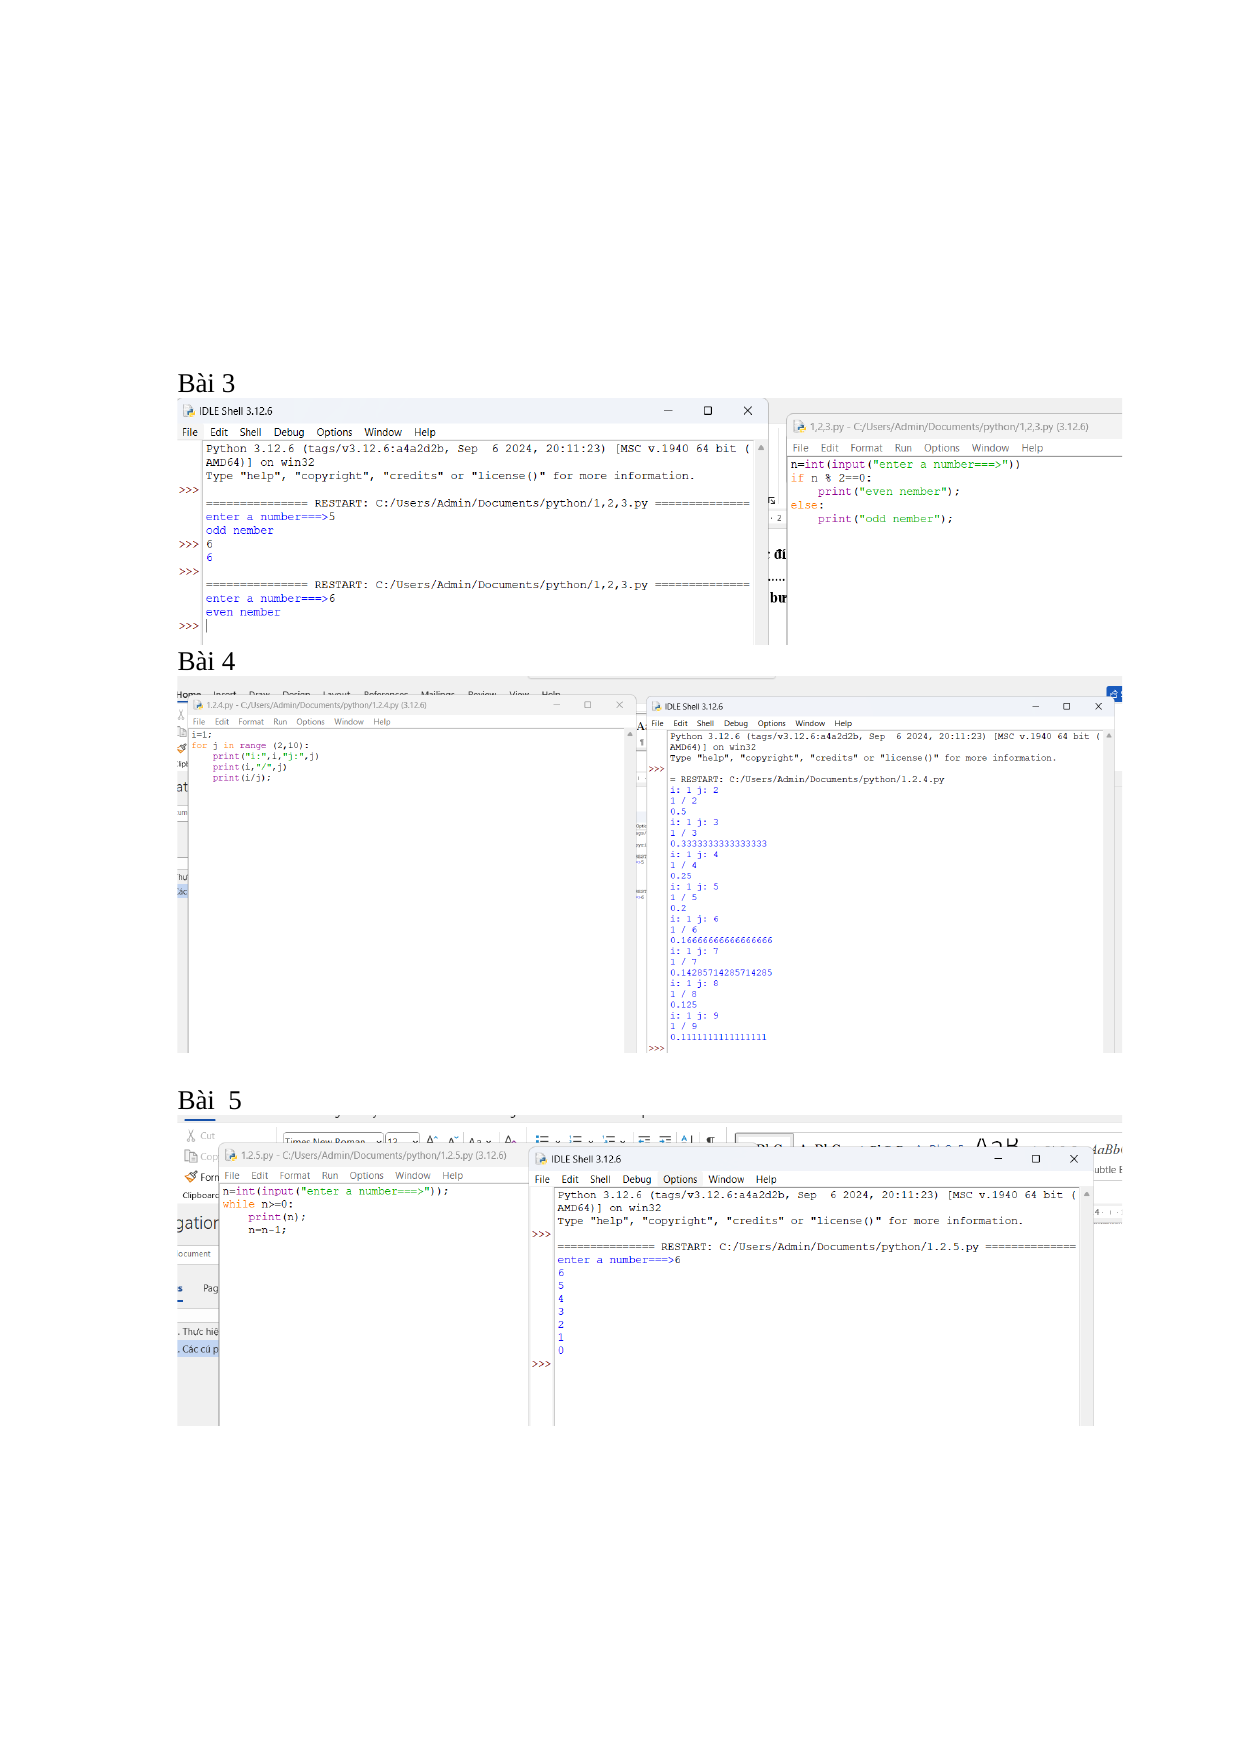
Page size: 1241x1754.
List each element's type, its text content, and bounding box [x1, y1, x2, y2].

text Bài 3 [177, 367, 1122, 398]
picture [177, 1115, 1123, 1426]
picture [177, 676, 1123, 1053]
text Bài 5 [177, 1084, 1122, 1115]
text Bài 4 [177, 645, 1122, 676]
picture [177, 398, 1123, 645]
